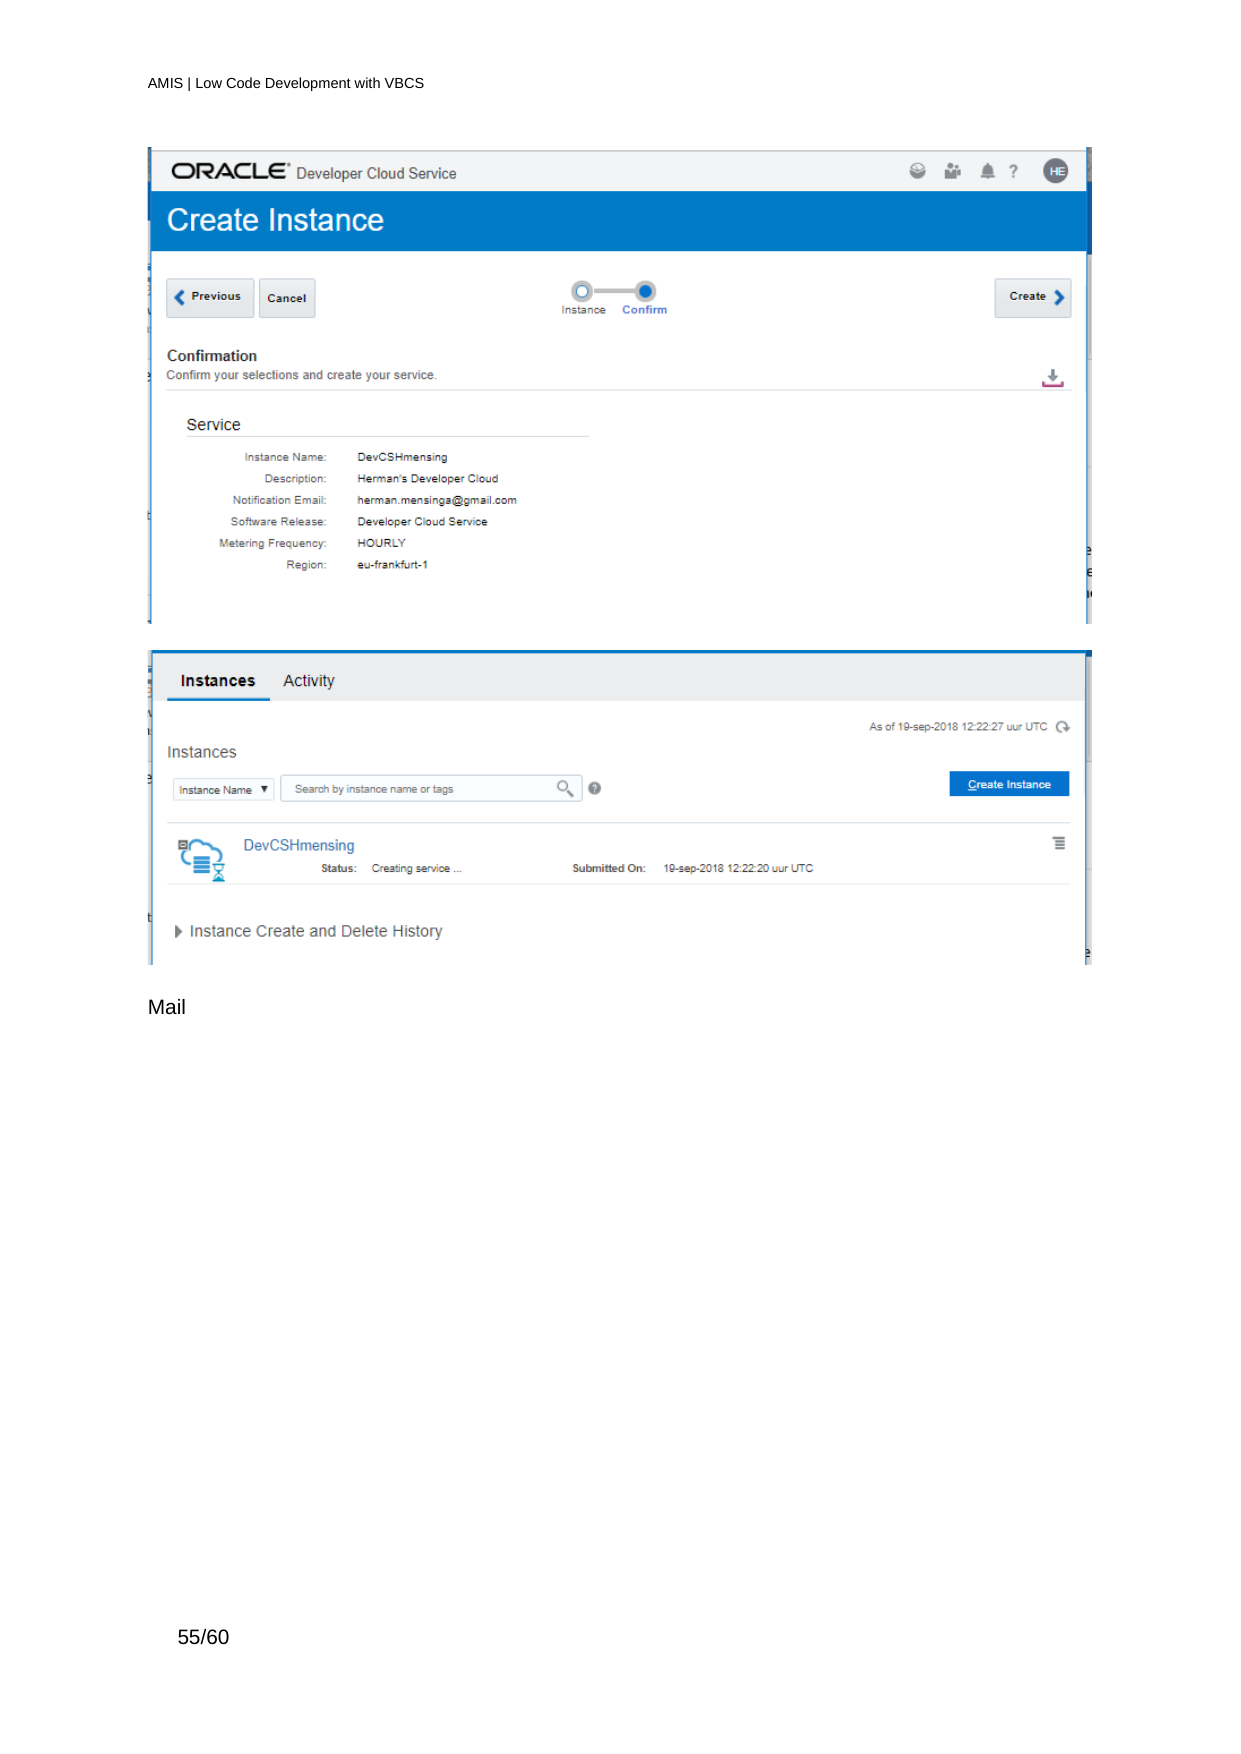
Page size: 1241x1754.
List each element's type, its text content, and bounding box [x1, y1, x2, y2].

picture [147, 650, 1092, 965]
text Mail [148, 992, 1093, 1019]
picture [147, 147, 1092, 624]
